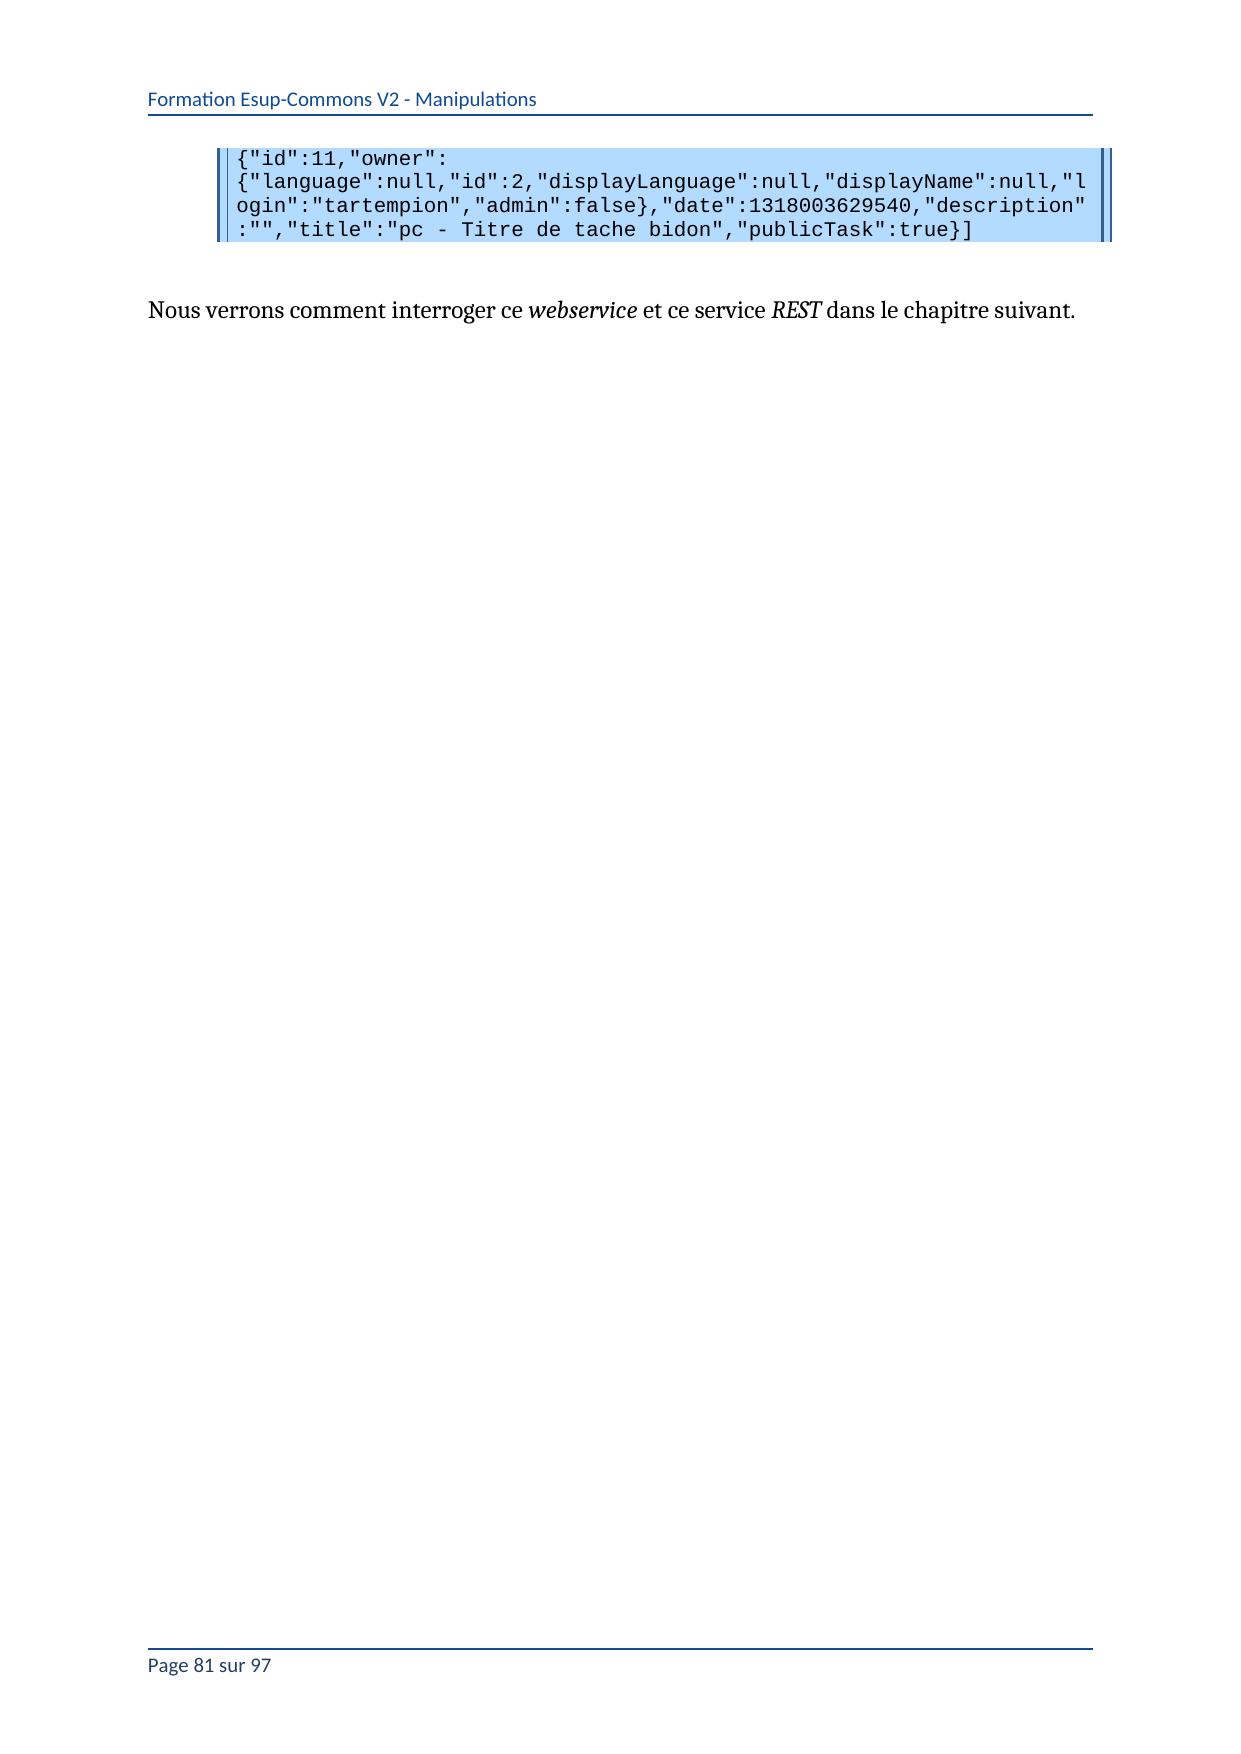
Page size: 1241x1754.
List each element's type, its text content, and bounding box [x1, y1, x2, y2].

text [228, 148, 1101, 242]
text Nous verrons comment interroger ce webservice et ce service REST dans le chapitre suivant. [148, 296, 1093, 325]
